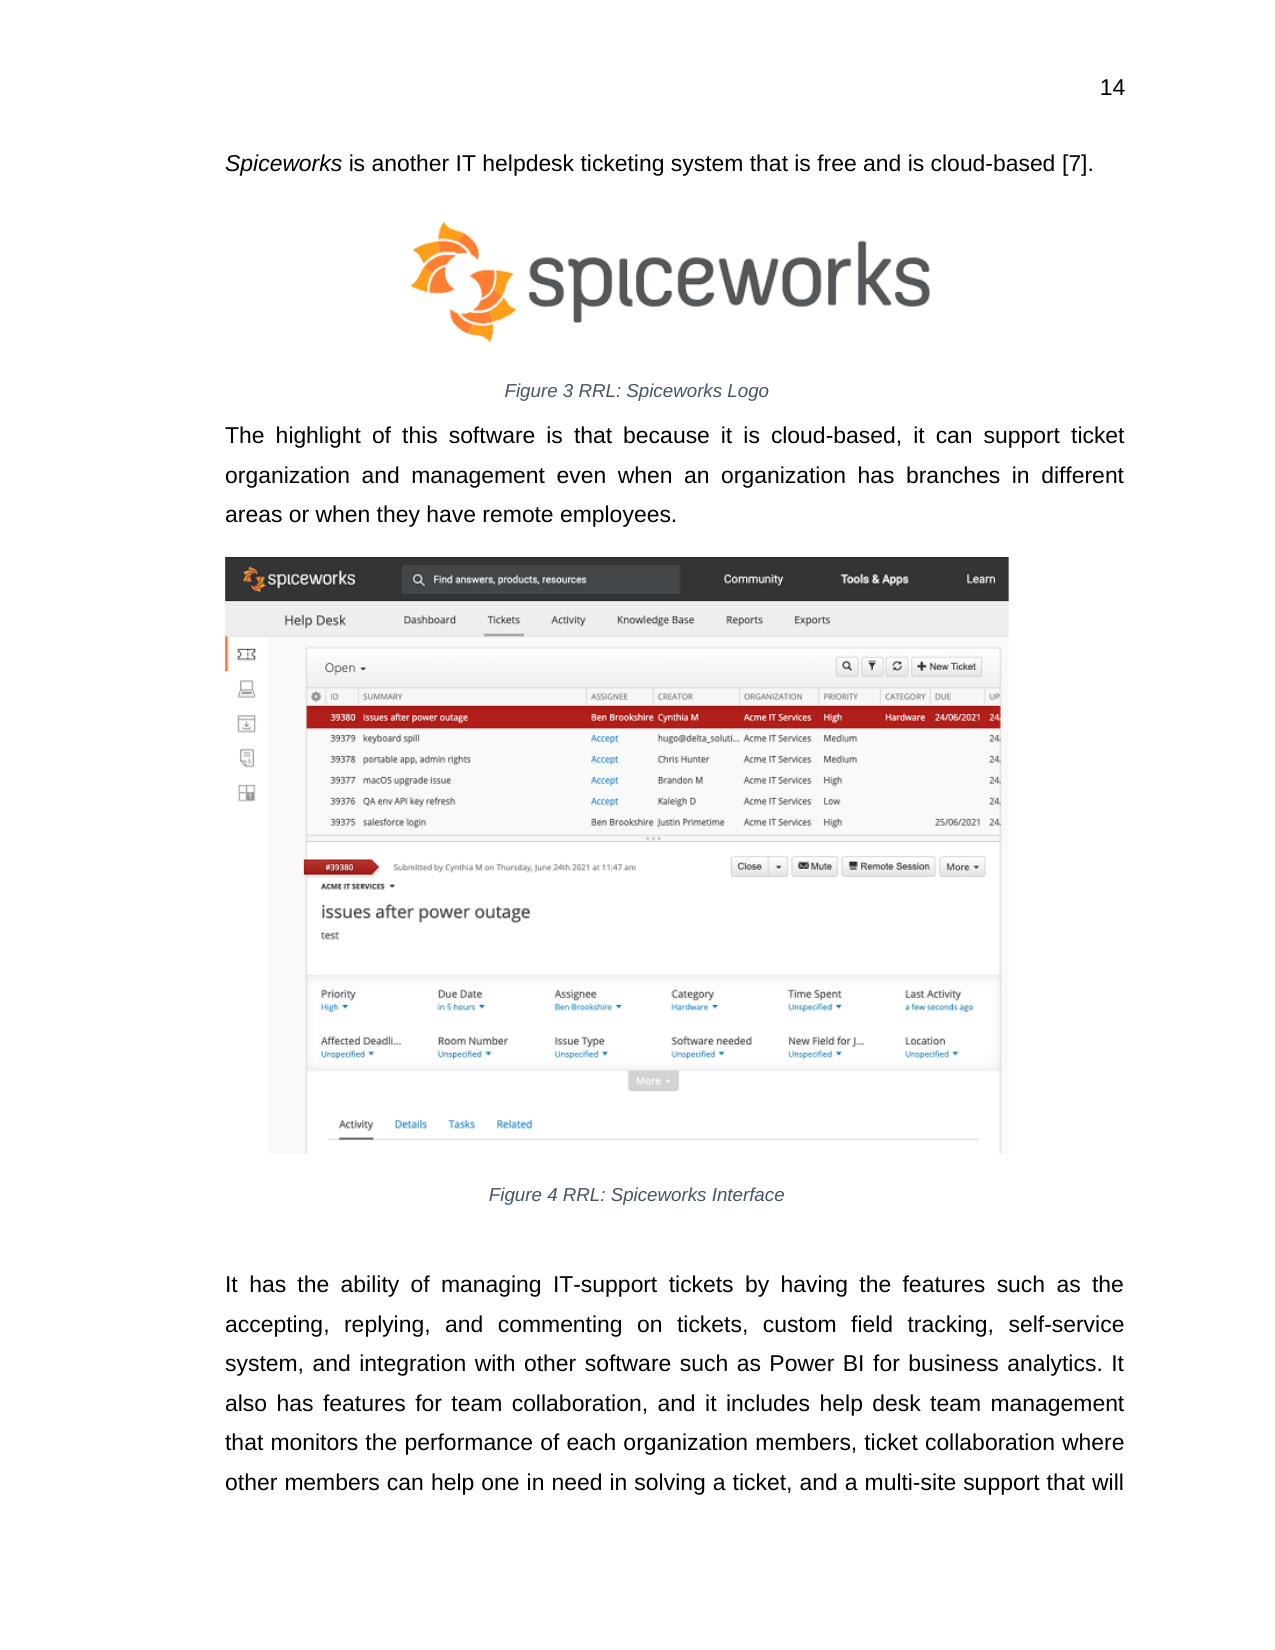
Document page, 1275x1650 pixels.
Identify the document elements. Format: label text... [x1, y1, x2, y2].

text Figure 3 RRL: Spiceworks Logo [150, 380, 1125, 401]
text Figure 4 RRL: Spiceworks Interface [150, 1184, 1125, 1205]
text The highlight of this software is that because it is cloud-based, it can support ticket organization and management even when an organization has branches in different areas or when they have remote employees. [225, 422, 1125, 527]
picture [367, 206, 984, 350]
text Spiceworks is another IT helpdesk ticketing system that is free and is cloud-based. [225, 150, 1125, 176]
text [225, 1271, 1125, 1495]
picture [225, 557, 1009, 1154]
